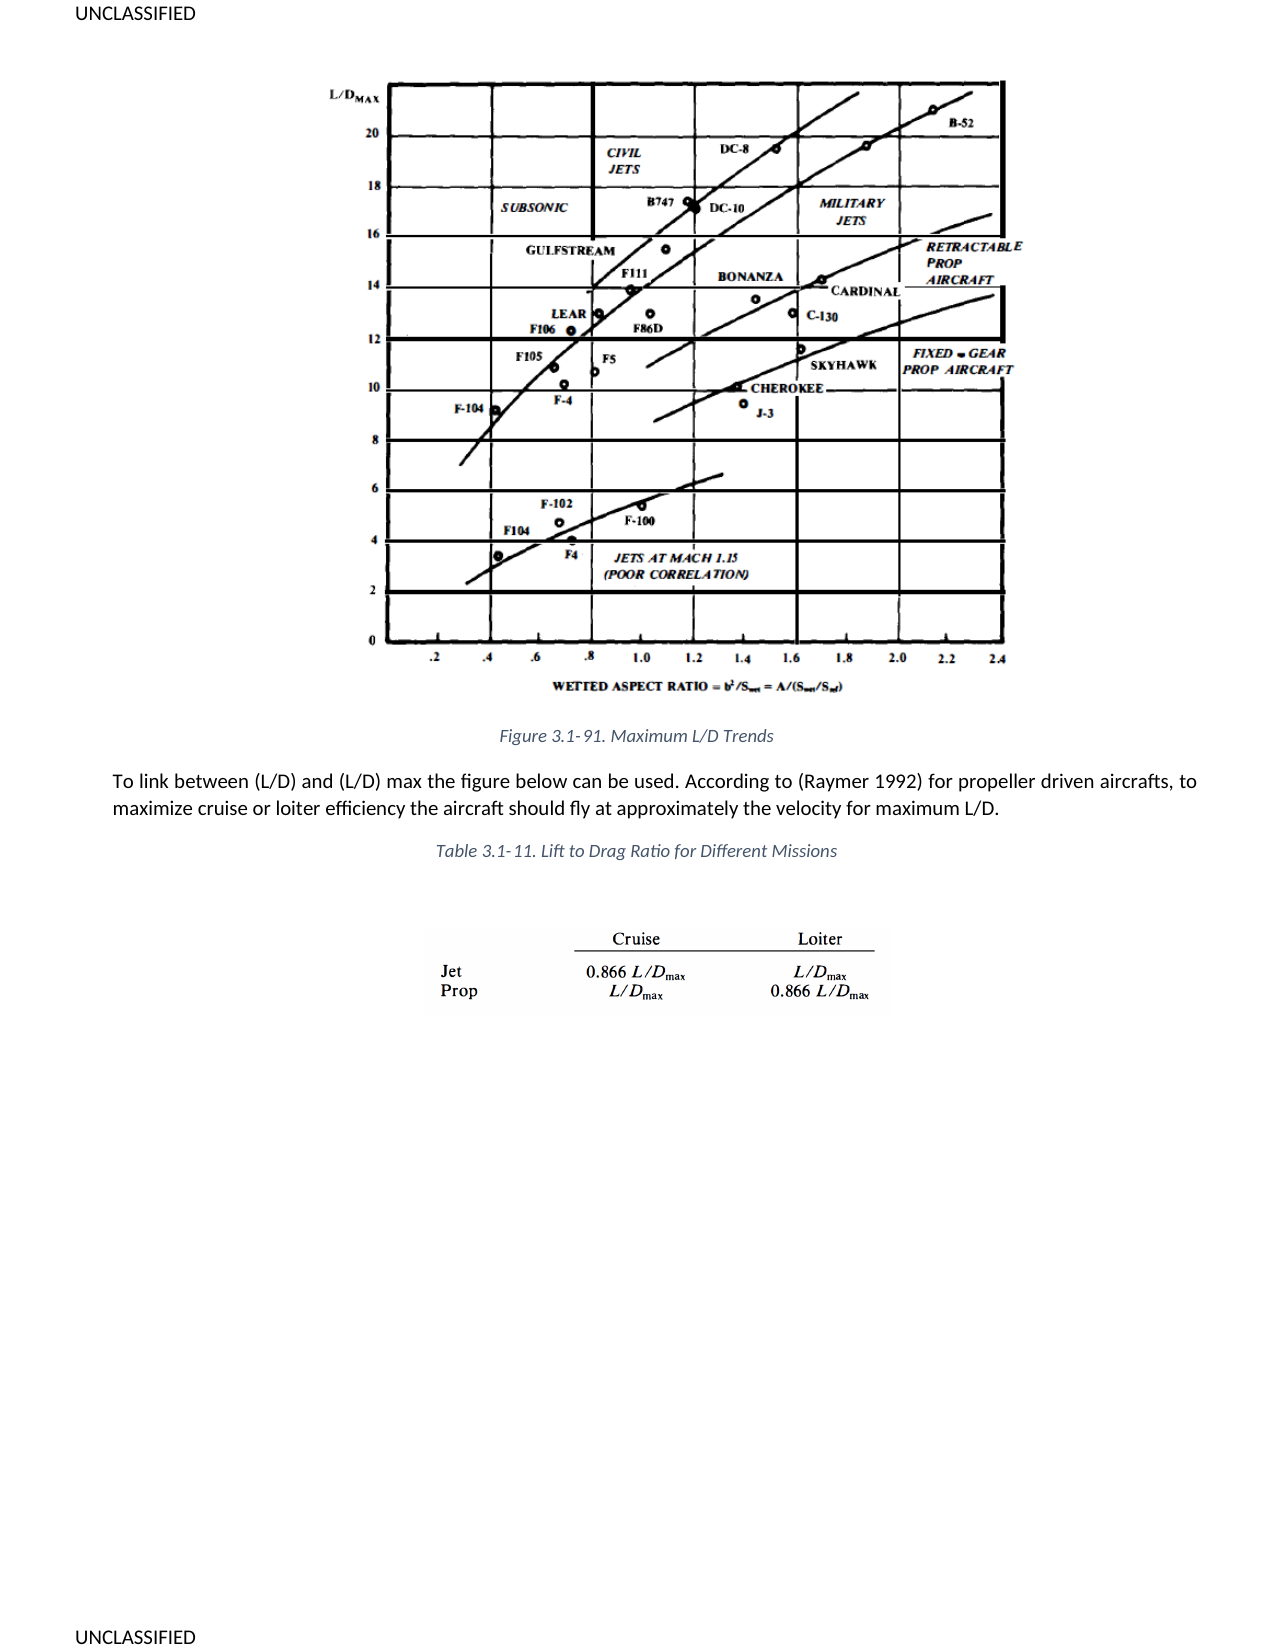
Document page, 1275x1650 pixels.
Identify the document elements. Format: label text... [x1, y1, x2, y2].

text To link between (L/D) and (L/D) max the figure below can be used. According to (Raymer 1992) for propeller driven aircrafts, to maximize cruise or loiter efficiency the aircraft should fly at approximately the velocity for maximum L/D. [112, 768, 1200, 821]
text Table 3.1-8. Lift to Drag Ratio for Different Missions [75, 839, 1200, 862]
picture [422, 927, 890, 1017]
text Figure 3.1-91. Maximum L/D Trends [75, 724, 1200, 747]
picture [316, 75, 1033, 706]
